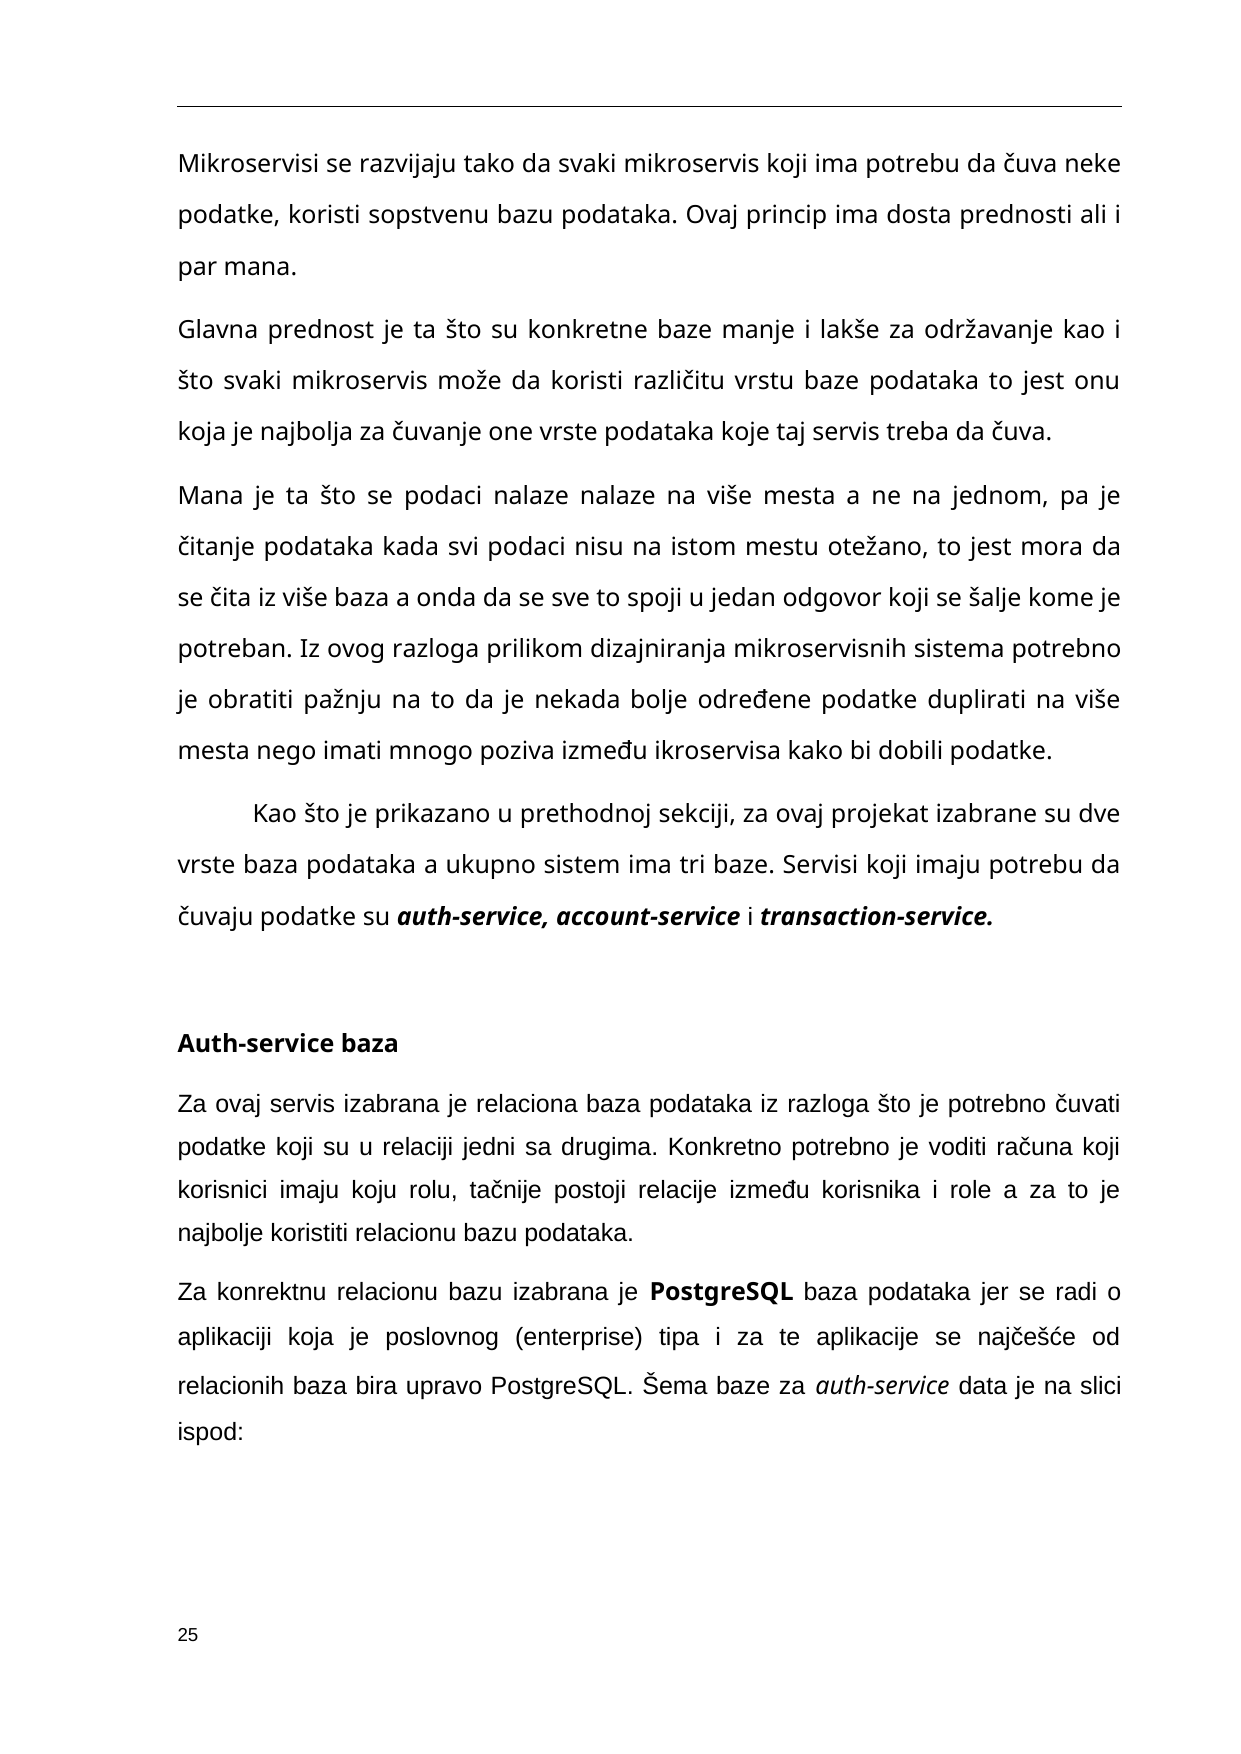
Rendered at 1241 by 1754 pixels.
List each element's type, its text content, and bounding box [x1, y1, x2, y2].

text Za ovaj servis izabrana je relaciona baza podataka iz razloga što je potrebno čuvati podatke koji su u relaciji jedni sa drugima. Konkretno potrebno je voditi računa koji korisnici imaju koju rolu, tačnije postoji relacije između korisnika i role a za to je najbolje koristiti relacionu bazu podataka. [177, 1089, 1122, 1247]
text Kao što je prikazano u prethodnoj sekciji, za ovaj projekat izabrane su dve vrste baza podataka a ukupno sistem ima tri baze. Servisi koji imaju potrebu da čuvaju podatke su auth-service, account-service i transaction-service. [177, 796, 1122, 932]
text Auth-service baza [177, 1025, 1122, 1059]
text Mana je ta što se podaci nalaze nalaze na više mesta a ne na jednom, pa je čitanje podataka kada svi podaci nisu na istom mestu otežano, to jest mora da se čita iz više baza a onda da se sve to spoji u jedan odgovor koji se šalje kome je potreban. Iz ovog razloga prilikom dizajniranja mikroservisnih sistema potrebno je obratiti pažnju na to da je nekada bolje određene podatke duplirati na više mesta nego imati mnogo poziva između ikroservisa kako bi dobili podatke. [177, 477, 1122, 767]
text Glavna prednost je ta što su konkretne baze manje i lakše za održavanje kao i što svaki mikroservis može da koristi različitu vrstu baze podataka to jest onu koja je najbolja za čuvanje one vrste podataka koje taj servis treba da čuva. [177, 312, 1122, 448]
text Mikroservisi se razvijaju tako da svaki mikroservis koji ima potrebu da čuva neke podatke, koristi sopstvenu bazu podataka. Ovaj princip ima dosta prednosti ali i par mana. [177, 146, 1122, 282]
text Za konrektnu relacionu bazu izabrana je PostgreSQL baza podataka jer se radi o aplikaciji koja je poslovnog (enterprise) tipa i za te aplikacije se najčešće od relacionih baza bira upravo PostgreSQL. Šema baze za auth-service data je na slici ispod: [177, 1274, 1122, 1445]
